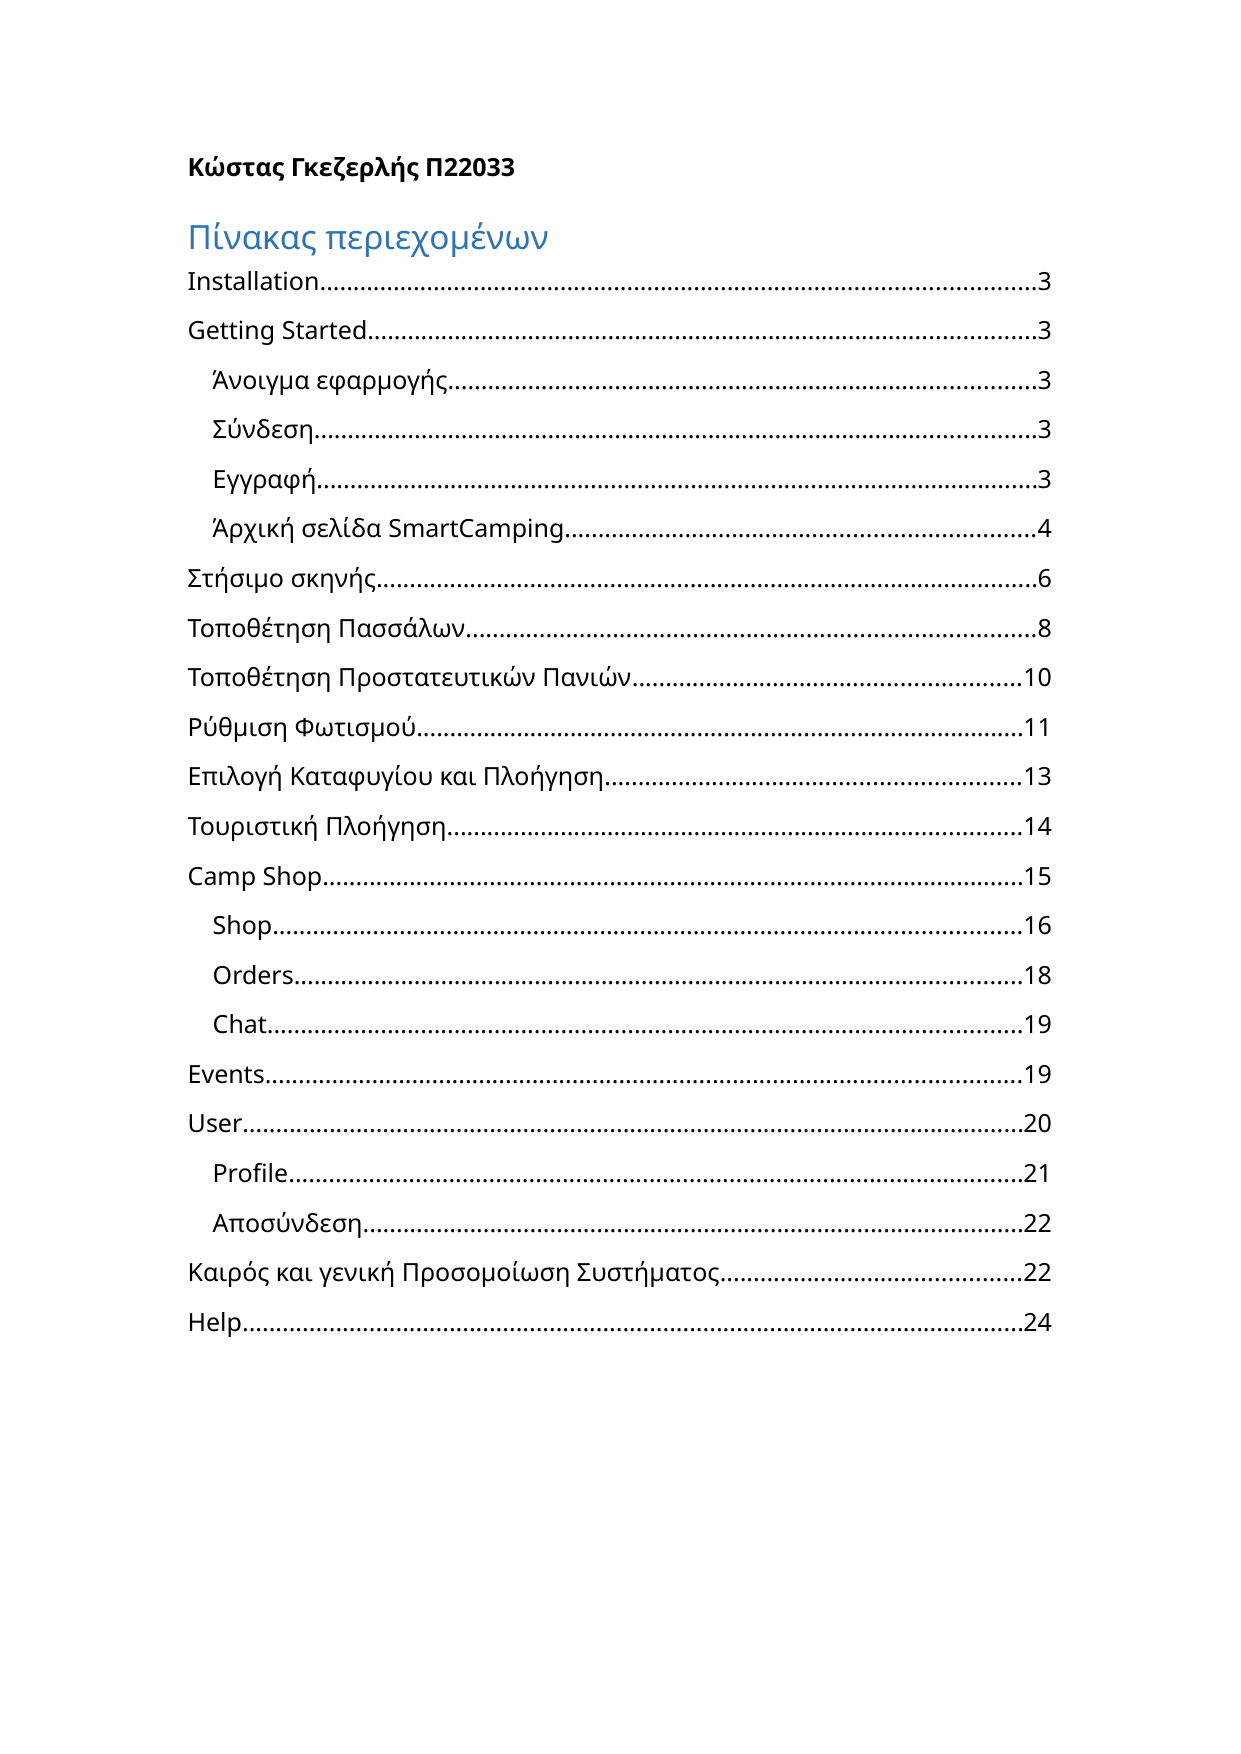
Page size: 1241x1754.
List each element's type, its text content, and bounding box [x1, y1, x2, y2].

text Κώστας Γκεζερλής Π22033 [187, 150, 1053, 184]
